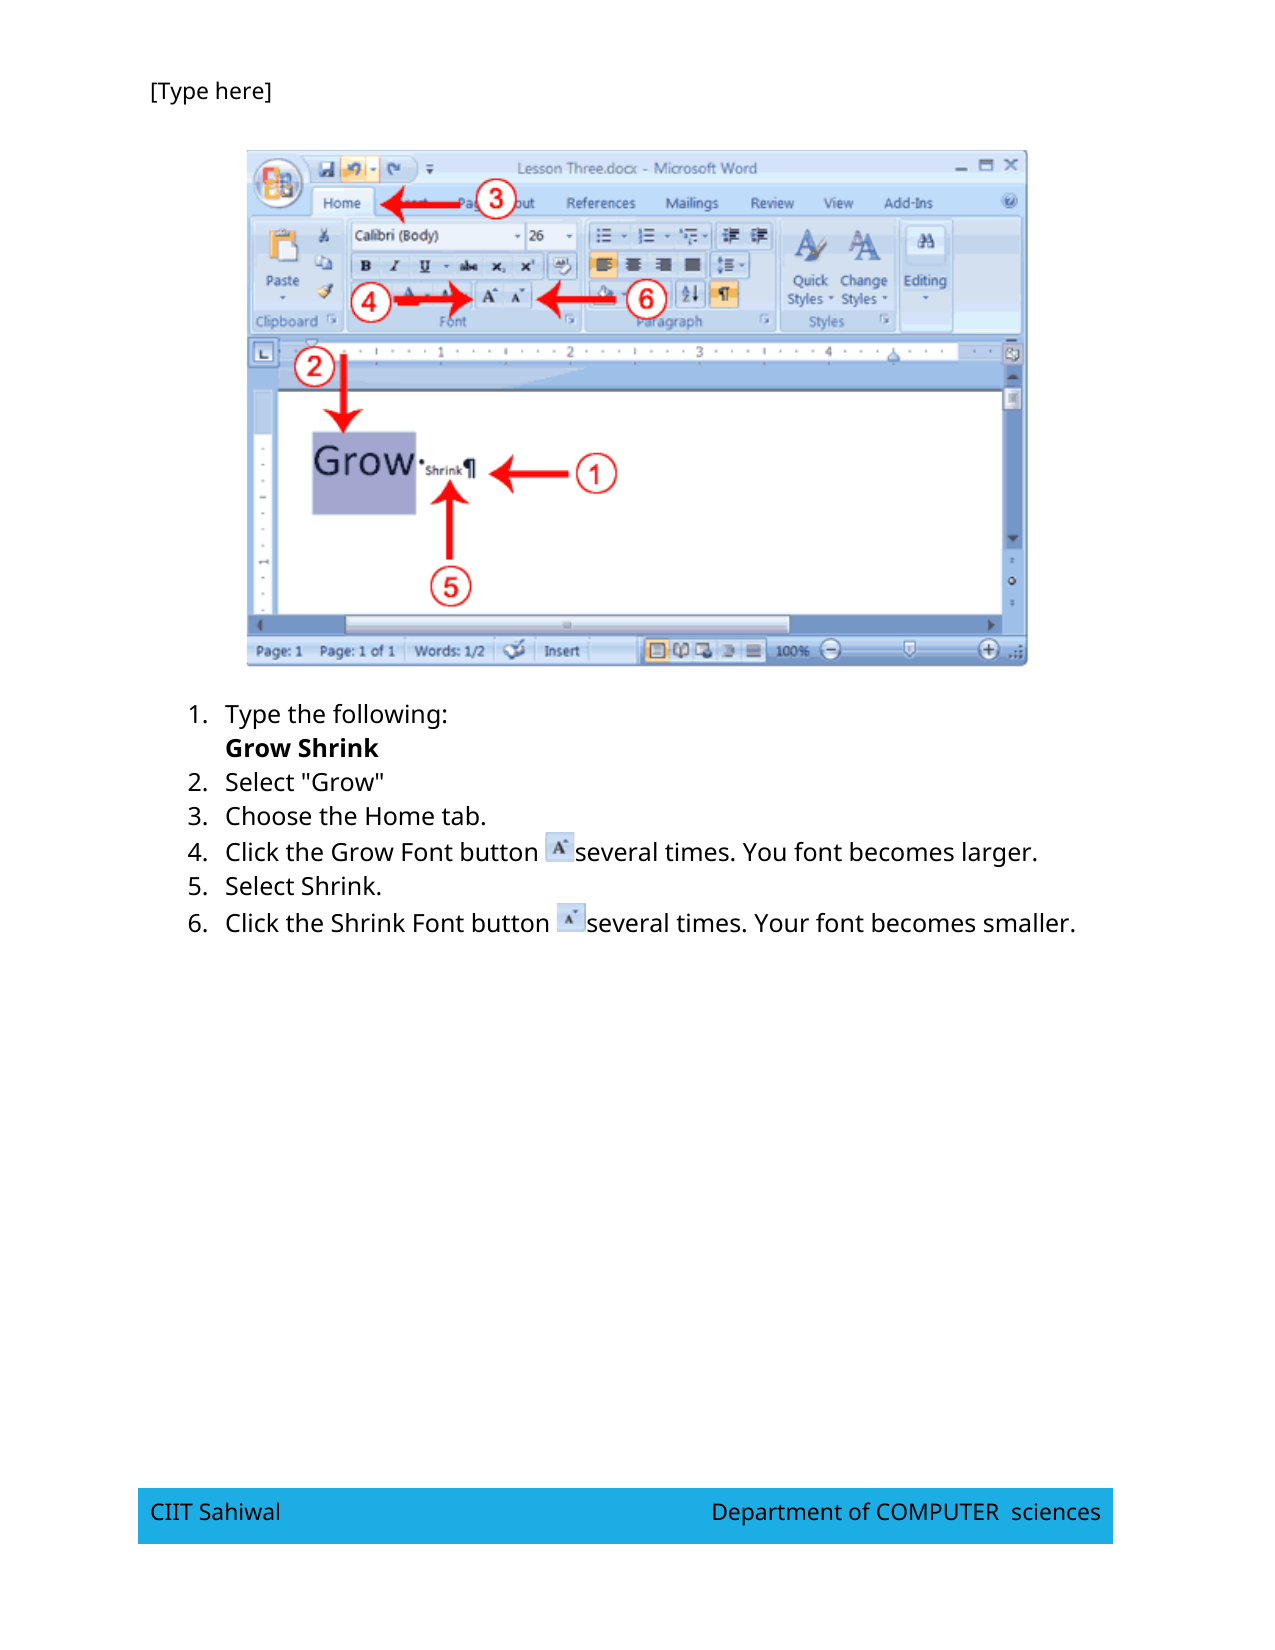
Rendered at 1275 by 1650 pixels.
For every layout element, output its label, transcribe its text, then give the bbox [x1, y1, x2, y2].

list Select "Grow" [187, 764, 1125, 798]
list Select Shrink. [187, 869, 1125, 903]
list Click the Shrink Font button several times. Your font becomes smaller. [187, 903, 1125, 939]
list Choose the Home tab. [187, 798, 1125, 833]
picture [246, 150, 1029, 668]
list Click the Grow Font button several times. You font becomes larger. [187, 833, 1125, 869]
picture [556, 903, 586, 932]
picture [545, 832, 575, 862]
list Type the following: Grow Shrink [187, 696, 1125, 764]
